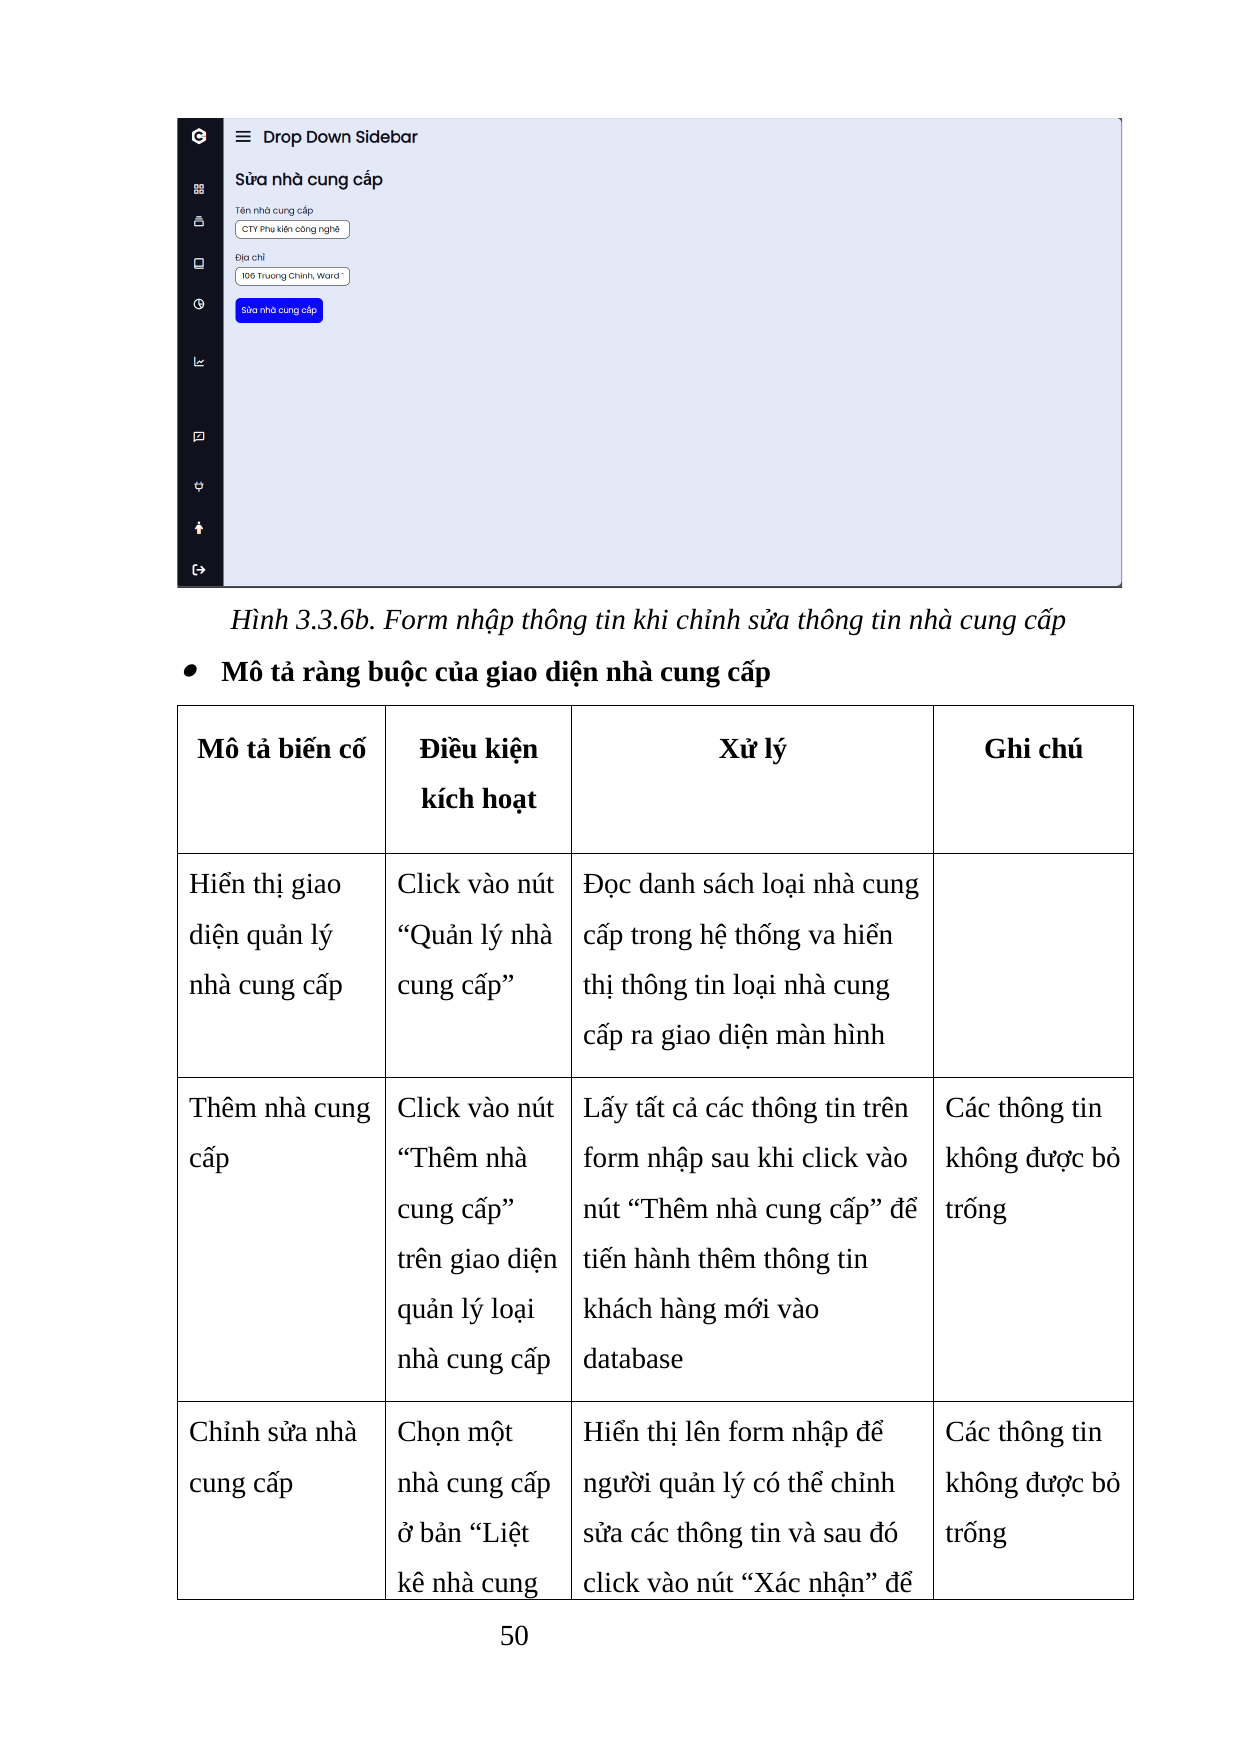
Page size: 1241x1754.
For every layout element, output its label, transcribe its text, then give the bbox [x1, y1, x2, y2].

picture [177, 118, 1123, 588]
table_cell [934, 1402, 1133, 1599]
table_header Điều kiện kích hoạt [386, 706, 571, 853]
table_header Xử lý [572, 706, 933, 853]
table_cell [178, 1402, 385, 1599]
table_cell Đọc danh sách loại nhà cung cấp trong hệ thống va hiển thị thông tin loại nhà cung cấp ra giao diện màn hình [572, 854, 933, 1077]
table_cell Thêm nhà cung cấp [178, 1078, 385, 1401]
table_cell Hiển thị giao diện quản lý nhà cung cấp [178, 854, 385, 1077]
table_cell Click vào nút “Quản lý nhà cung cấp” [386, 854, 571, 1077]
list Mô tả ràng buộc của giao diện nhà cung cấp [177, 652, 1122, 687]
table_cell Click vào nút “Thêm nhà cung cấp” trên giao diện quản lý loại nhà cung cấp [386, 1078, 571, 1401]
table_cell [386, 1402, 571, 1599]
table_header Mô tả biến cố [178, 706, 385, 853]
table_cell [572, 1402, 933, 1599]
table_cell Lấy tất cả các thông tin trên form nhập sau khi click vào nút “Thêm nhà cung cấp” để tiến hành thêm thông tin khách hàng mới vào database [572, 1078, 933, 1401]
table_header Ghi chú [934, 706, 1133, 853]
table_cell Các thông tin không được bỏ trống [934, 1078, 1133, 1401]
table_cell [934, 854, 1133, 1077]
text Hình 3.3.6b. Form nhập thông tin khi chỉnh sửa thông tin nhà cung cấp [177, 602, 1122, 635]
